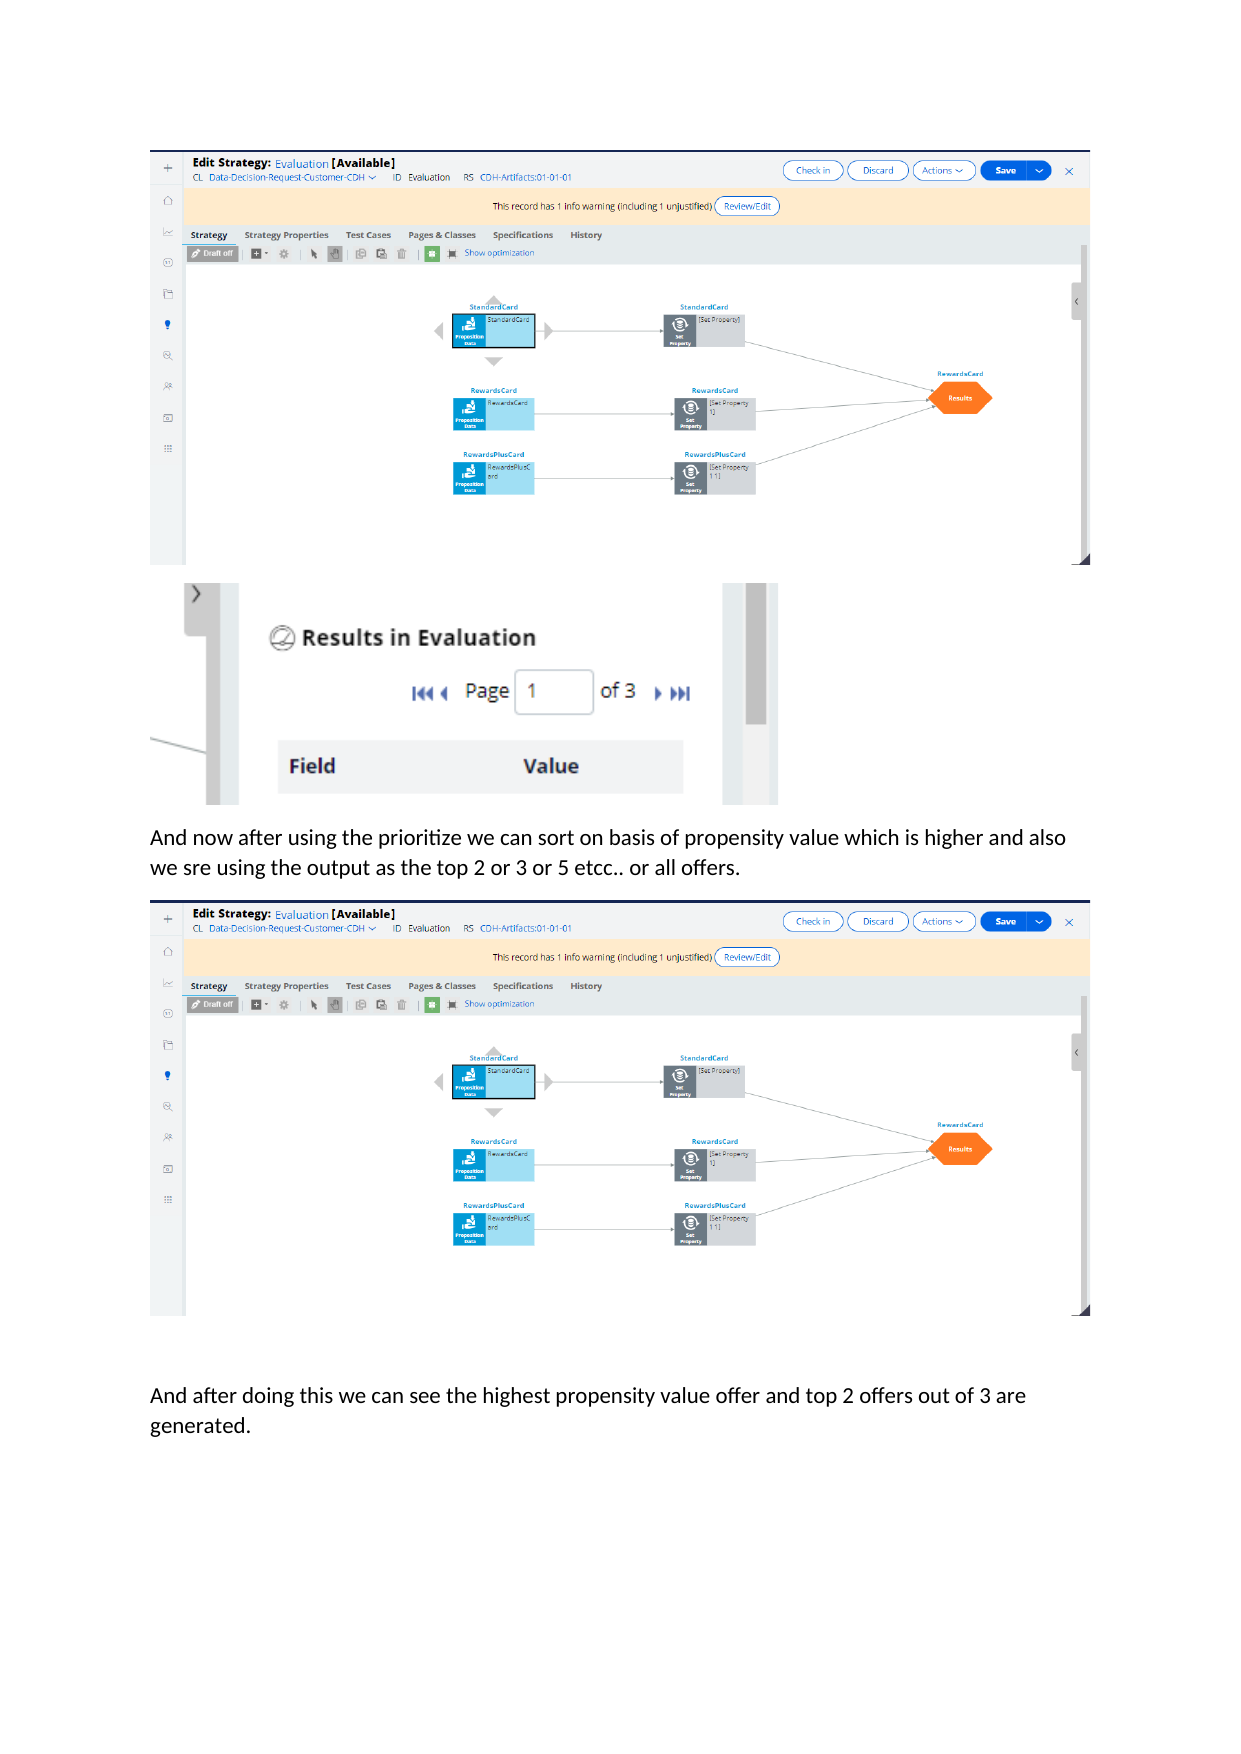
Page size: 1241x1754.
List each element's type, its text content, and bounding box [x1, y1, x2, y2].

text And now after using the prioritize we can sort on basis of propensity value which is higher and also we sre using the output as the top 2 or 3 or 5 etcc.. or all offers. [150, 823, 1090, 881]
picture [150, 583, 779, 805]
text And after doing this we can see the highest propensity value offer and top 2 offers out of 3 are generated. [150, 1381, 1090, 1439]
picture [150, 900, 1091, 1316]
picture [150, 150, 1091, 565]
